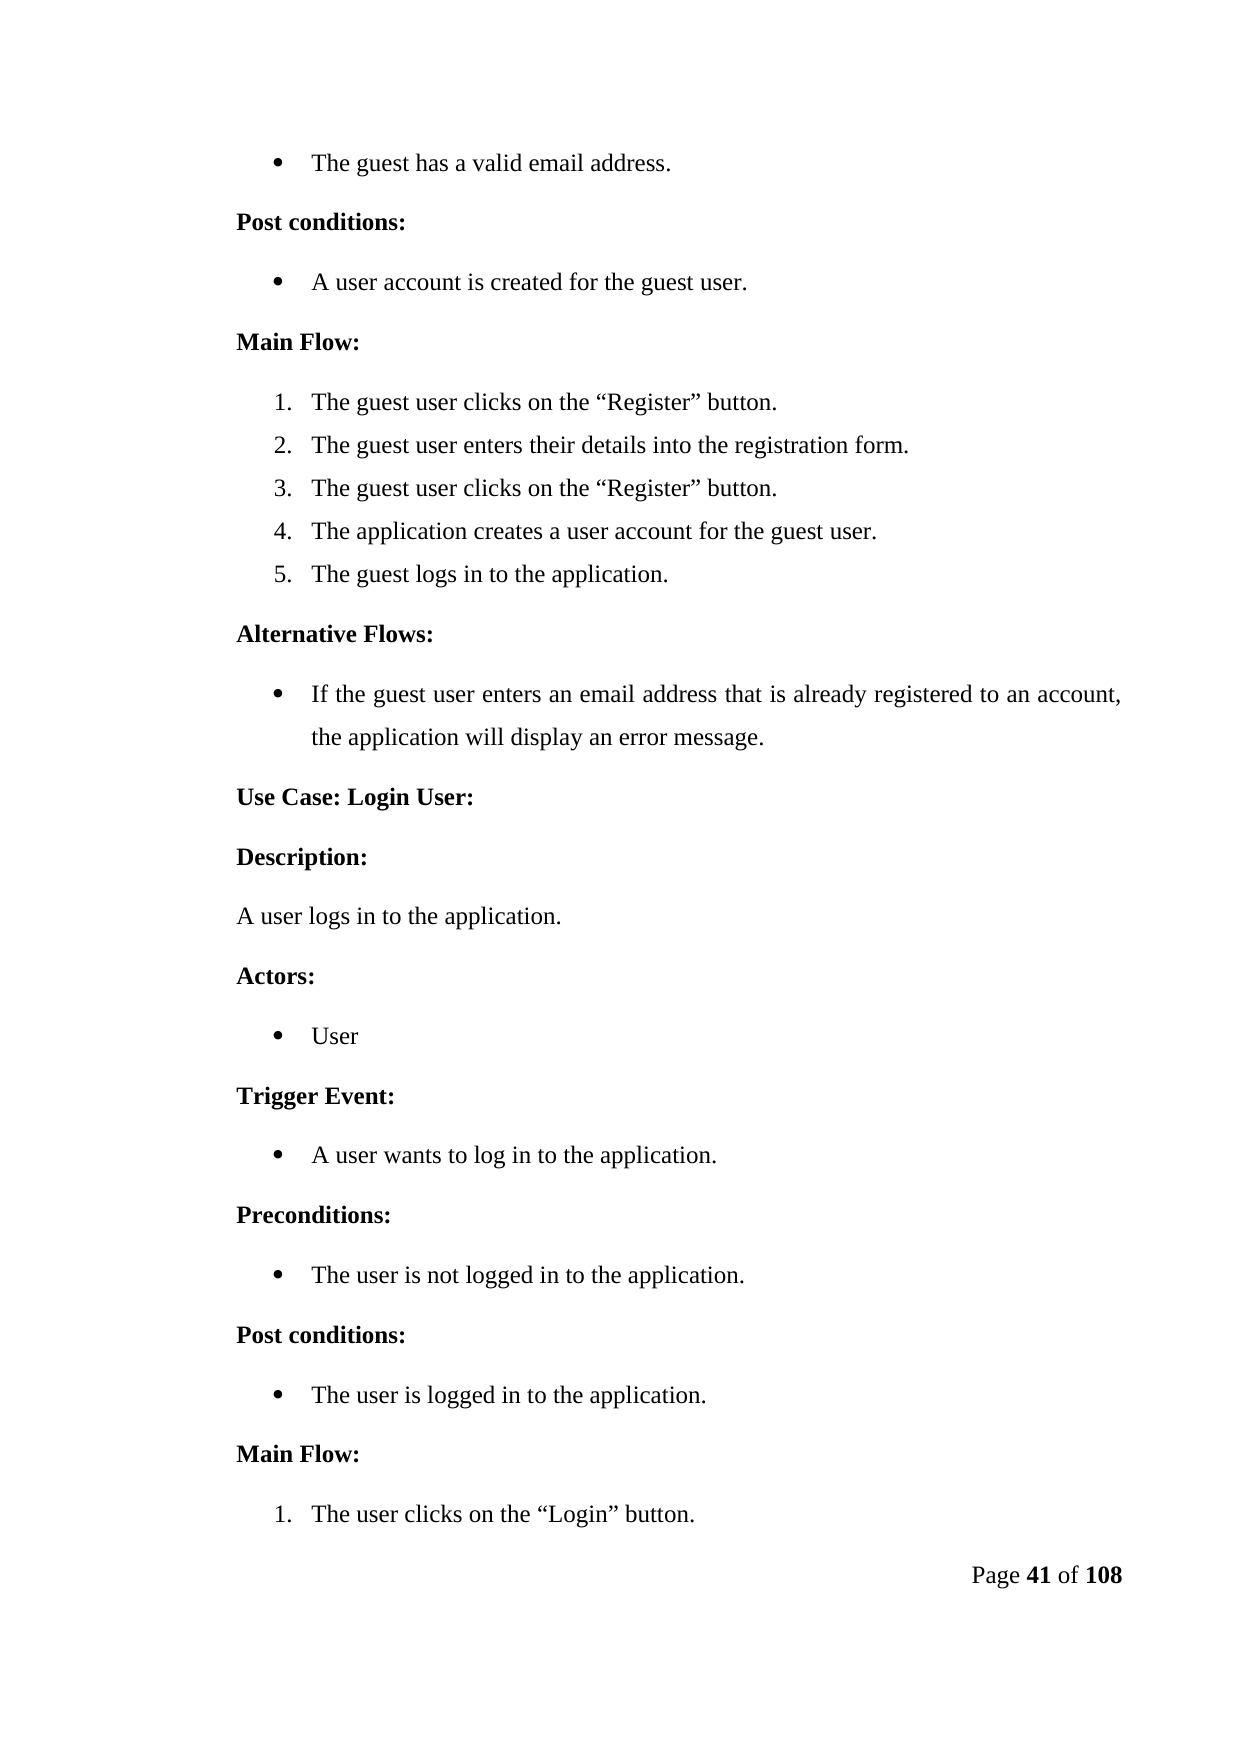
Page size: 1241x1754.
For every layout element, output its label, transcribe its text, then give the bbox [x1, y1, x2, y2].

list The guest user enters their details into the registration form. [274, 430, 1122, 459]
subtitle Main Flow: [236, 327, 1122, 356]
list The user clicks on the “Login” button. [274, 1499, 1122, 1528]
list User [274, 1021, 1122, 1050]
text A user logs in to the application. [236, 901, 1122, 930]
subtitle Trigger Event: [236, 1081, 1122, 1109]
subtitle Use Case: Login User: [236, 782, 1122, 811]
list A user account is created for the guest user. [274, 267, 1122, 296]
subtitle Description: [236, 842, 1122, 870]
list The guest logs in to the application. [274, 559, 1122, 588]
list The application creates a user account for the guest user. [274, 516, 1122, 545]
list The guest user clicks on the “Register” button. [274, 473, 1122, 502]
subtitle Preconditions: [236, 1200, 1122, 1229]
list The guest user clicks on the “Register” button. [274, 387, 1122, 416]
subtitle Main Flow: [236, 1439, 1122, 1468]
subtitle Actors: [236, 961, 1122, 990]
list If the guest user enters an email address that is already registered to an account, the application will display an error message. [274, 679, 1122, 751]
subtitle Post conditions: [236, 207, 1122, 236]
list The user is logged in to the application. [274, 1380, 1122, 1408]
list The guest has a valid email address. [274, 148, 1122, 176]
subtitle Alternative Flows: [236, 619, 1122, 648]
list A user wants to log in to the application. [274, 1141, 1122, 1169]
subtitle Post conditions: [236, 1320, 1122, 1349]
list The user is not logged in to the application. [274, 1260, 1122, 1289]
